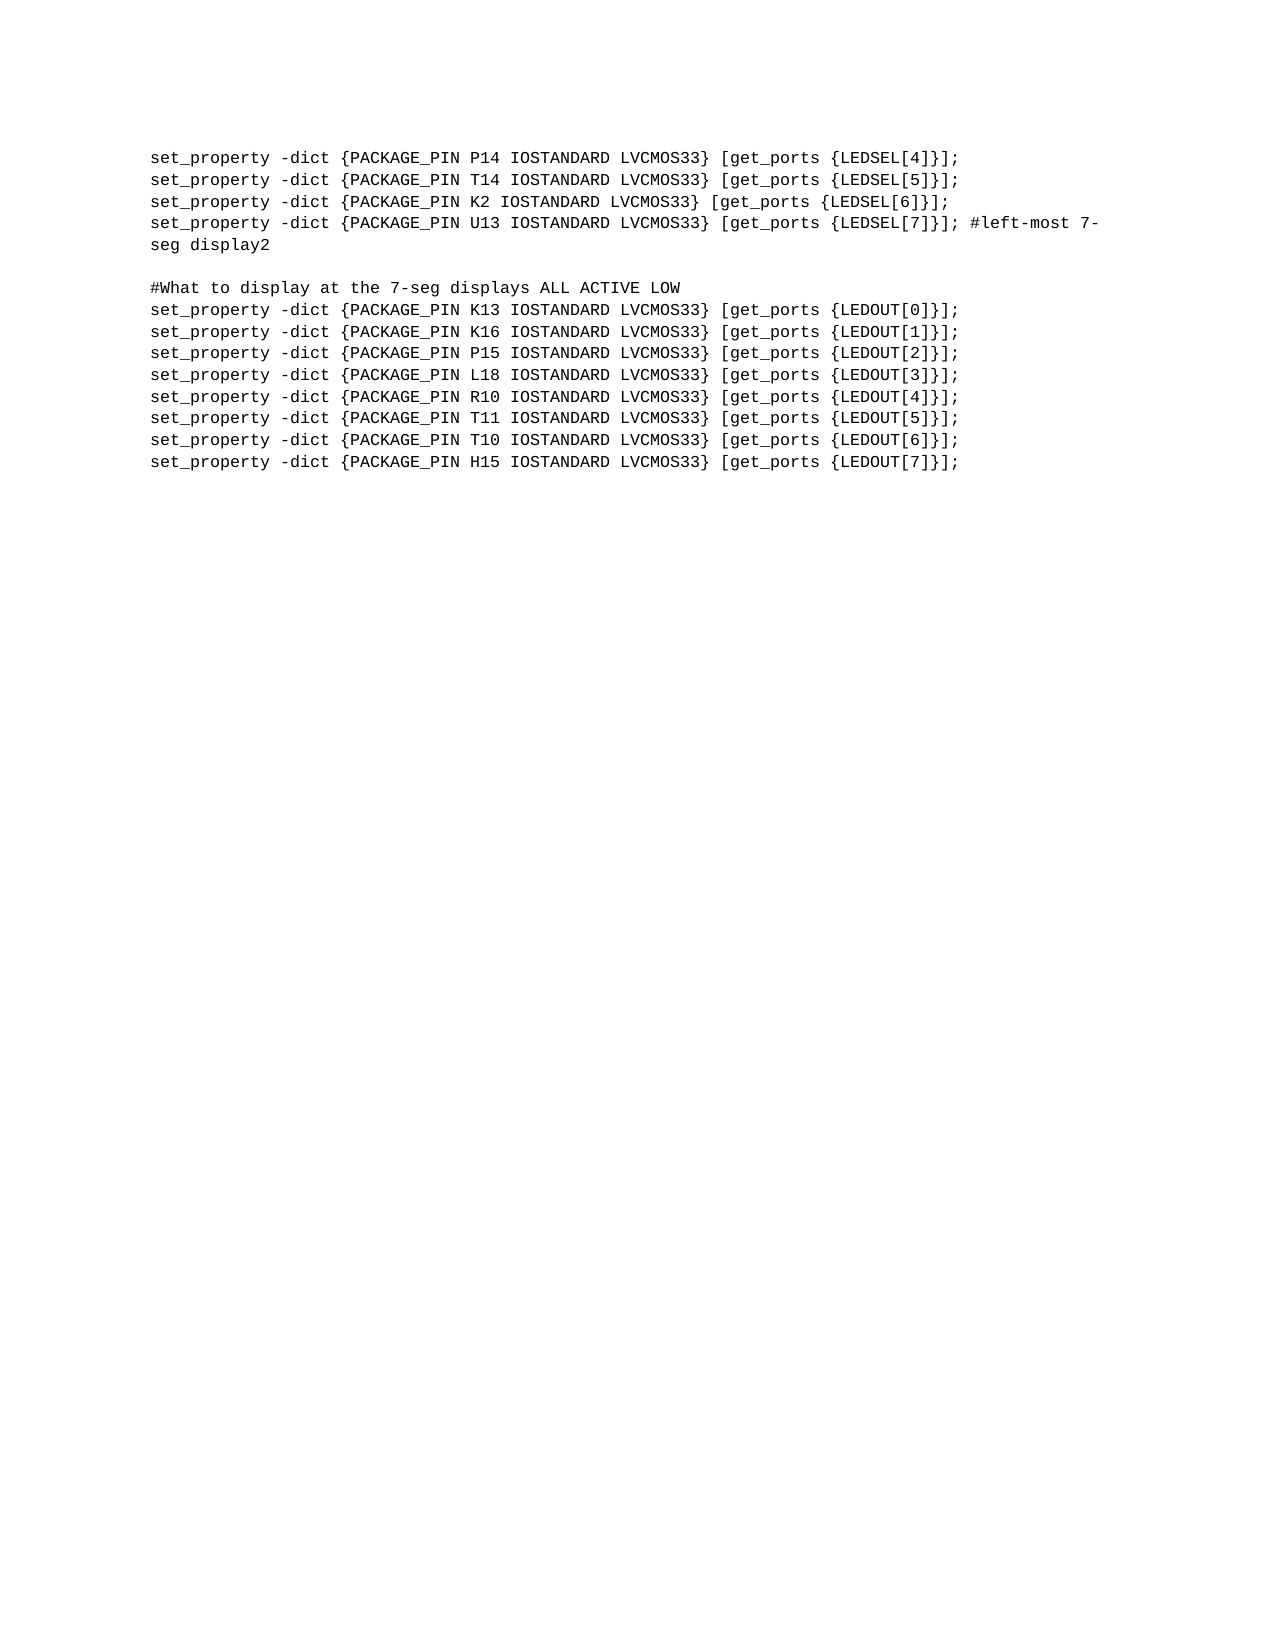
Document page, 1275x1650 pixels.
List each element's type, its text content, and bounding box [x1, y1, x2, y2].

text set_property -dict {PACKAGE_PIN L18 IOSTANDARD LVCMOS33} [get_ports {LEDOUT[3]}]; [150, 367, 1125, 386]
text #What to display at the 7-seg displays ALL ACTIVE LOW [150, 280, 1125, 299]
text set_property -dict {PACKAGE_PIN P15 IOSTANDARD LVCMOS33} [get_ports {LEDOUT[2]}]; [150, 345, 1125, 364]
text set_property -dict {PACKAGE_PIN T14 IOSTANDARD LVCMOS33} [get_ports {LEDSEL[5]}]; [150, 172, 1125, 191]
text set_property -dict {PACKAGE_PIN K13 IOSTANDARD LVCMOS33} [get_ports {LEDOUT[0]}]; [150, 302, 1125, 321]
text set_property -dict {PACKAGE_PIN R10 IOSTANDARD LVCMOS33} [get_ports {LEDOUT[4]}]; [150, 388, 1125, 407]
text set_property -dict {PACKAGE_PIN T10 IOSTANDARD LVCMOS33} [get_ports {LEDOUT[6]}]; [150, 432, 1125, 451]
text set_property -dict {PACKAGE_PIN H15 IOSTANDARD LVCMOS33} [get_ports {LEDOUT[7]}]; [150, 453, 1125, 472]
text set_property -dict {PACKAGE_PIN T11 IOSTANDARD LVCMOS33} [get_ports {LEDOUT[5]}]; [150, 410, 1125, 429]
text set_property -dict {PACKAGE_PIN P14 IOSTANDARD LVCMOS33} [get_ports {LEDSEL[4]}]; [150, 150, 1125, 169]
text set_property -dict {PACKAGE_PIN K16 IOSTANDARD LVCMOS33} [get_ports {LEDOUT[1]}]; [150, 323, 1125, 342]
text set_property -dict {PACKAGE_PIN U13 IOSTANDARD LVCMOS33} [get_ports {LEDSEL[7]}]; #left-most 7-seg display2 [150, 215, 1125, 256]
text set_property -dict {PACKAGE_PIN K2 IOSTANDARD LVCMOS33} [get_ports {LEDSEL[6]}]; [150, 193, 1125, 212]
